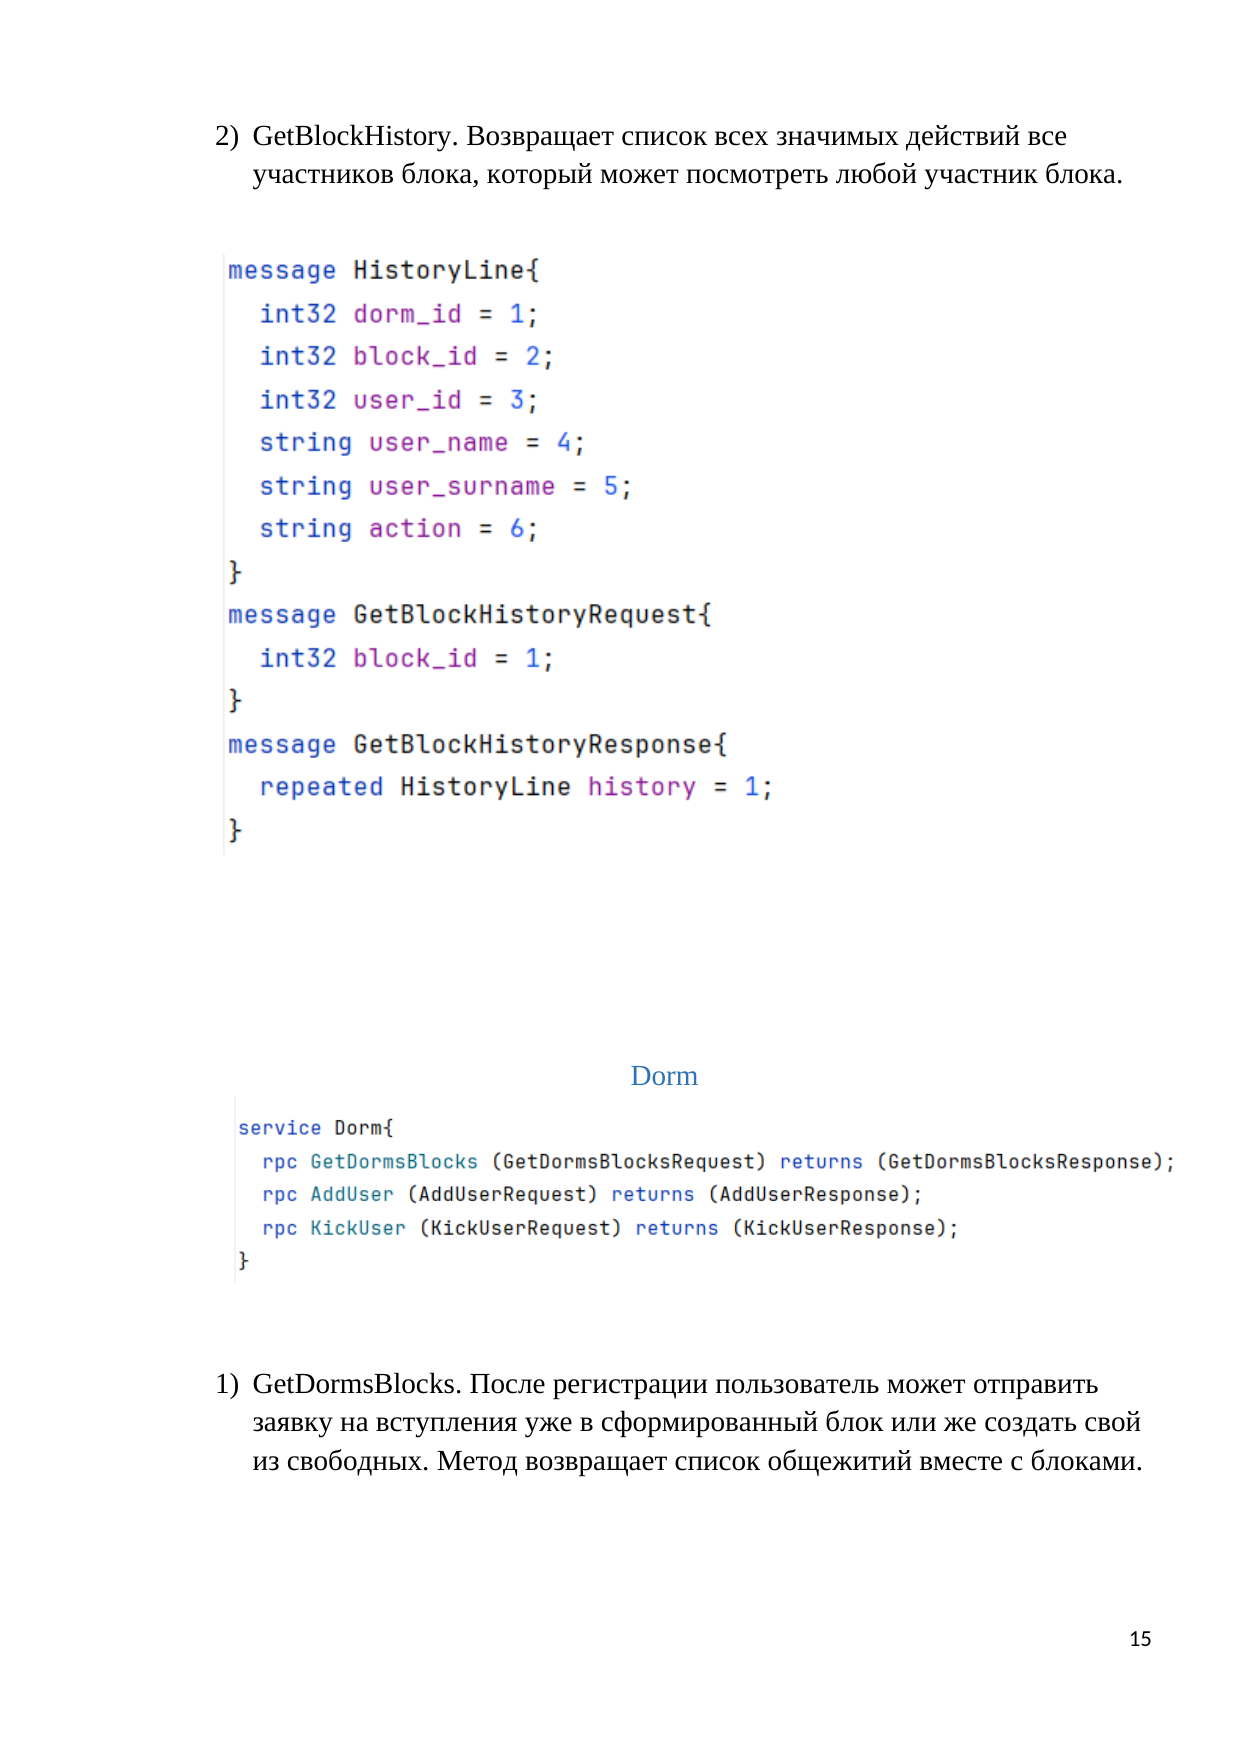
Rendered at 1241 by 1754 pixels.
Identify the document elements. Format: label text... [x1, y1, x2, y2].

picture [214, 254, 851, 855]
list GetDormsBlocks. После регистрации пользователь может отправить заявку на вступления уже в сформированный блок или же создать свой из свободных. Метод возвращает список общежитий вместе с блоками. [215, 1366, 1152, 1476]
subtitle Dorm [177, 1058, 1152, 1091]
list GetBlockHistory. Возвращает список всех значимых действий все участников блока, который может посмотреть любой участник блока. [215, 118, 1152, 190]
picture [214, 1096, 1190, 1282]
